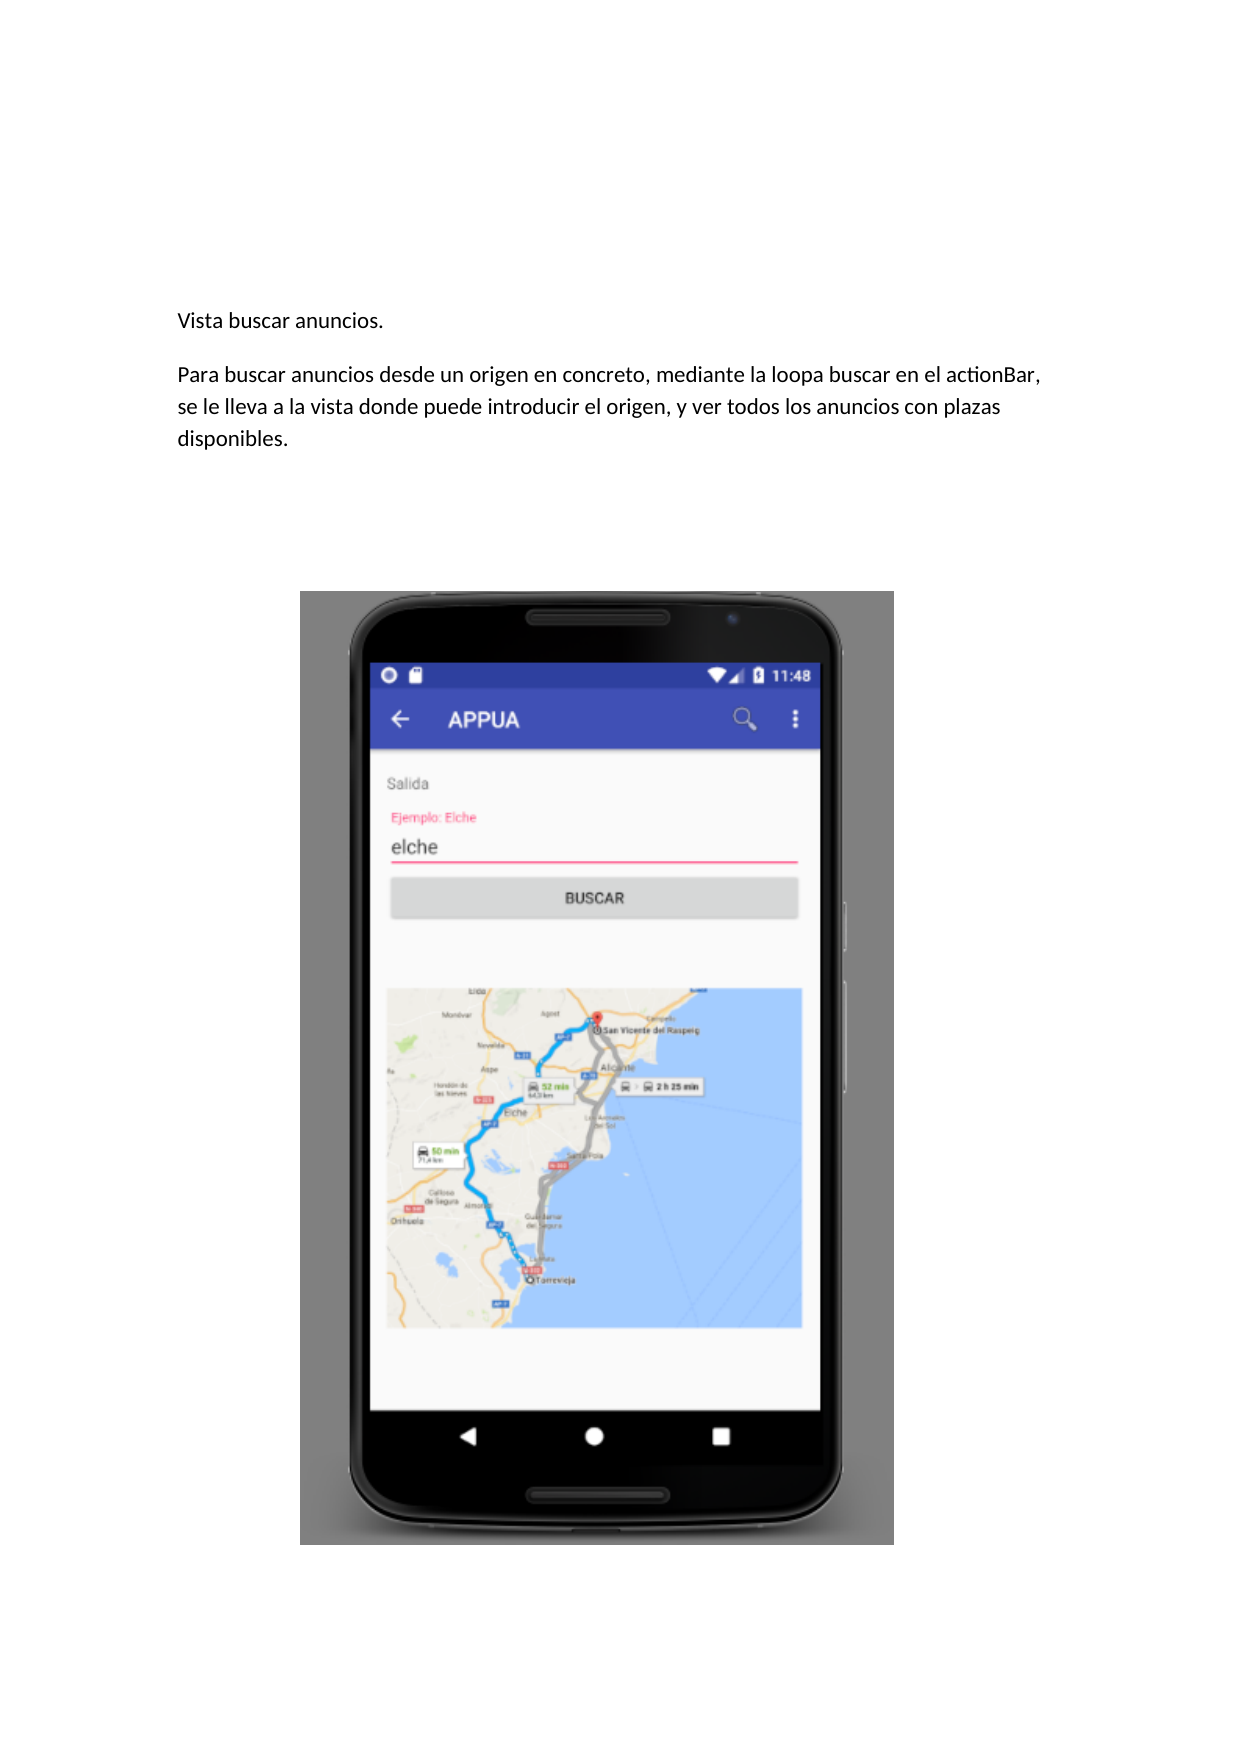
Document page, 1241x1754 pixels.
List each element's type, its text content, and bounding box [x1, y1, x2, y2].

picture [300, 591, 894, 1545]
text Vista buscar anuncios. [177, 307, 1063, 335]
text Para buscar anuncios desde un origen en concreto, mediante la loopa buscar en el actionBar, se le lleva a la vista donde puede introducir el origen, y ver todos los anuncios con plazas disponibles. [177, 360, 1063, 452]
